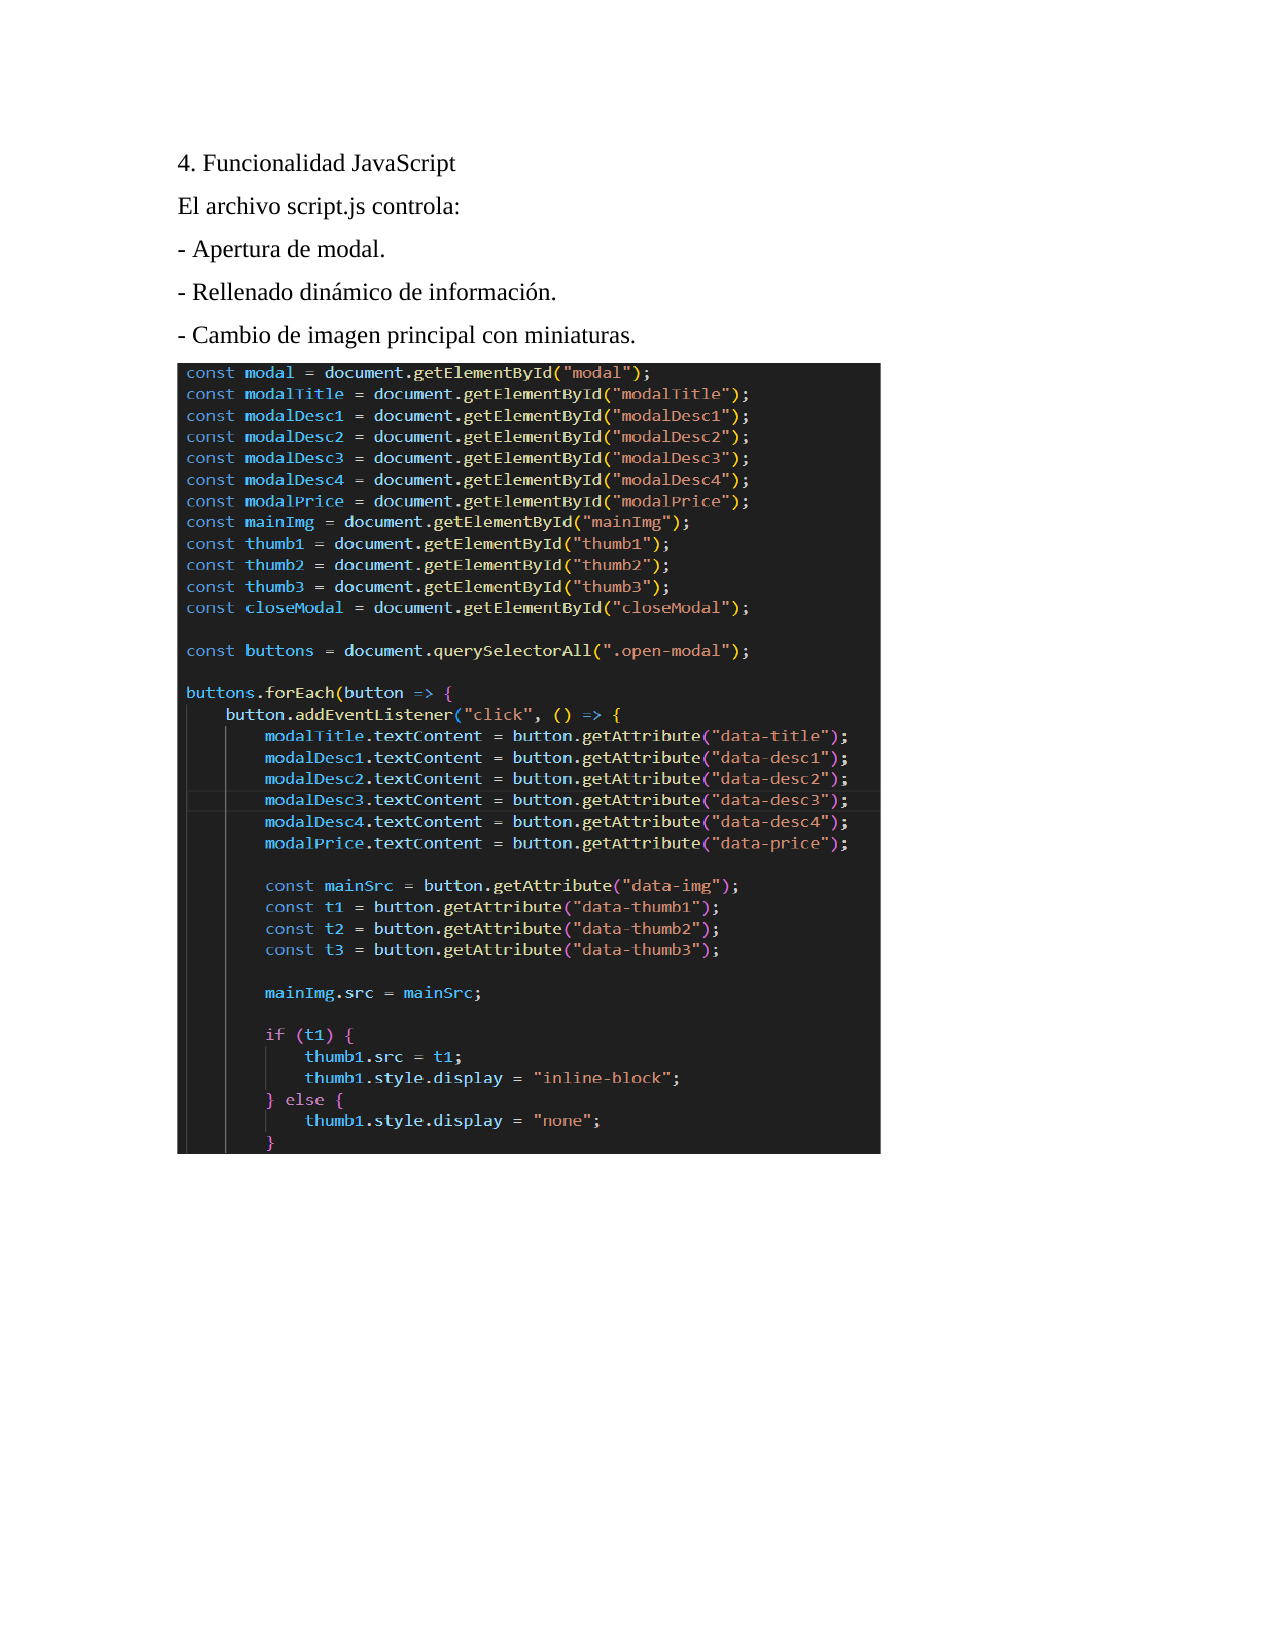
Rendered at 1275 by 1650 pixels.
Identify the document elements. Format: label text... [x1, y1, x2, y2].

text 4. Funcionalidad JavaScript [177, 148, 1098, 176]
picture [177, 363, 881, 1154]
text El archivo script.js controla: - Apertura de modal. - Rellenado dinámico de información. - Cambio de imagen principal con miniaturas. [177, 191, 1098, 349]
